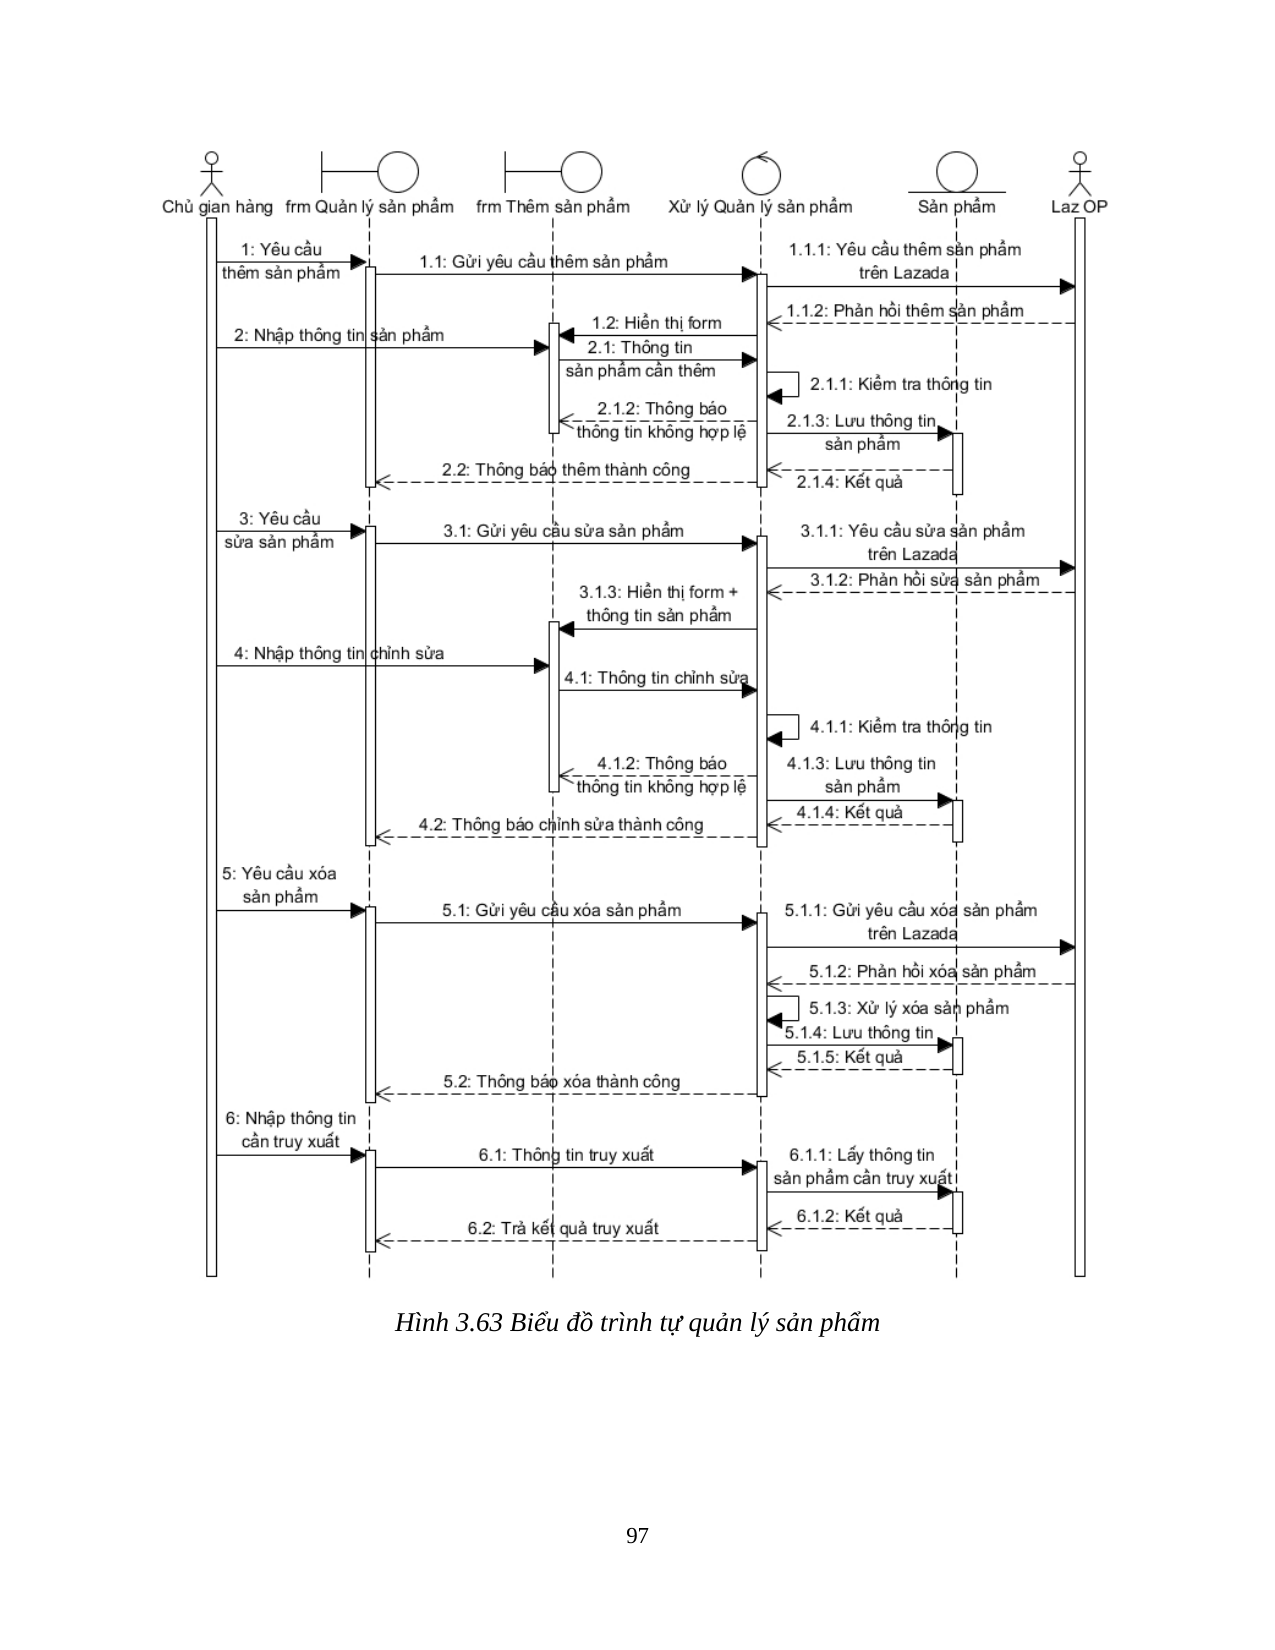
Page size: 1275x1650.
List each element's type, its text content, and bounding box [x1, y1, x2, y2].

text Hình 3.63 Biểu đồ trình tự quản lý sản phẩm [150, 1306, 1125, 1337]
picture [150, 150, 1125, 1282]
